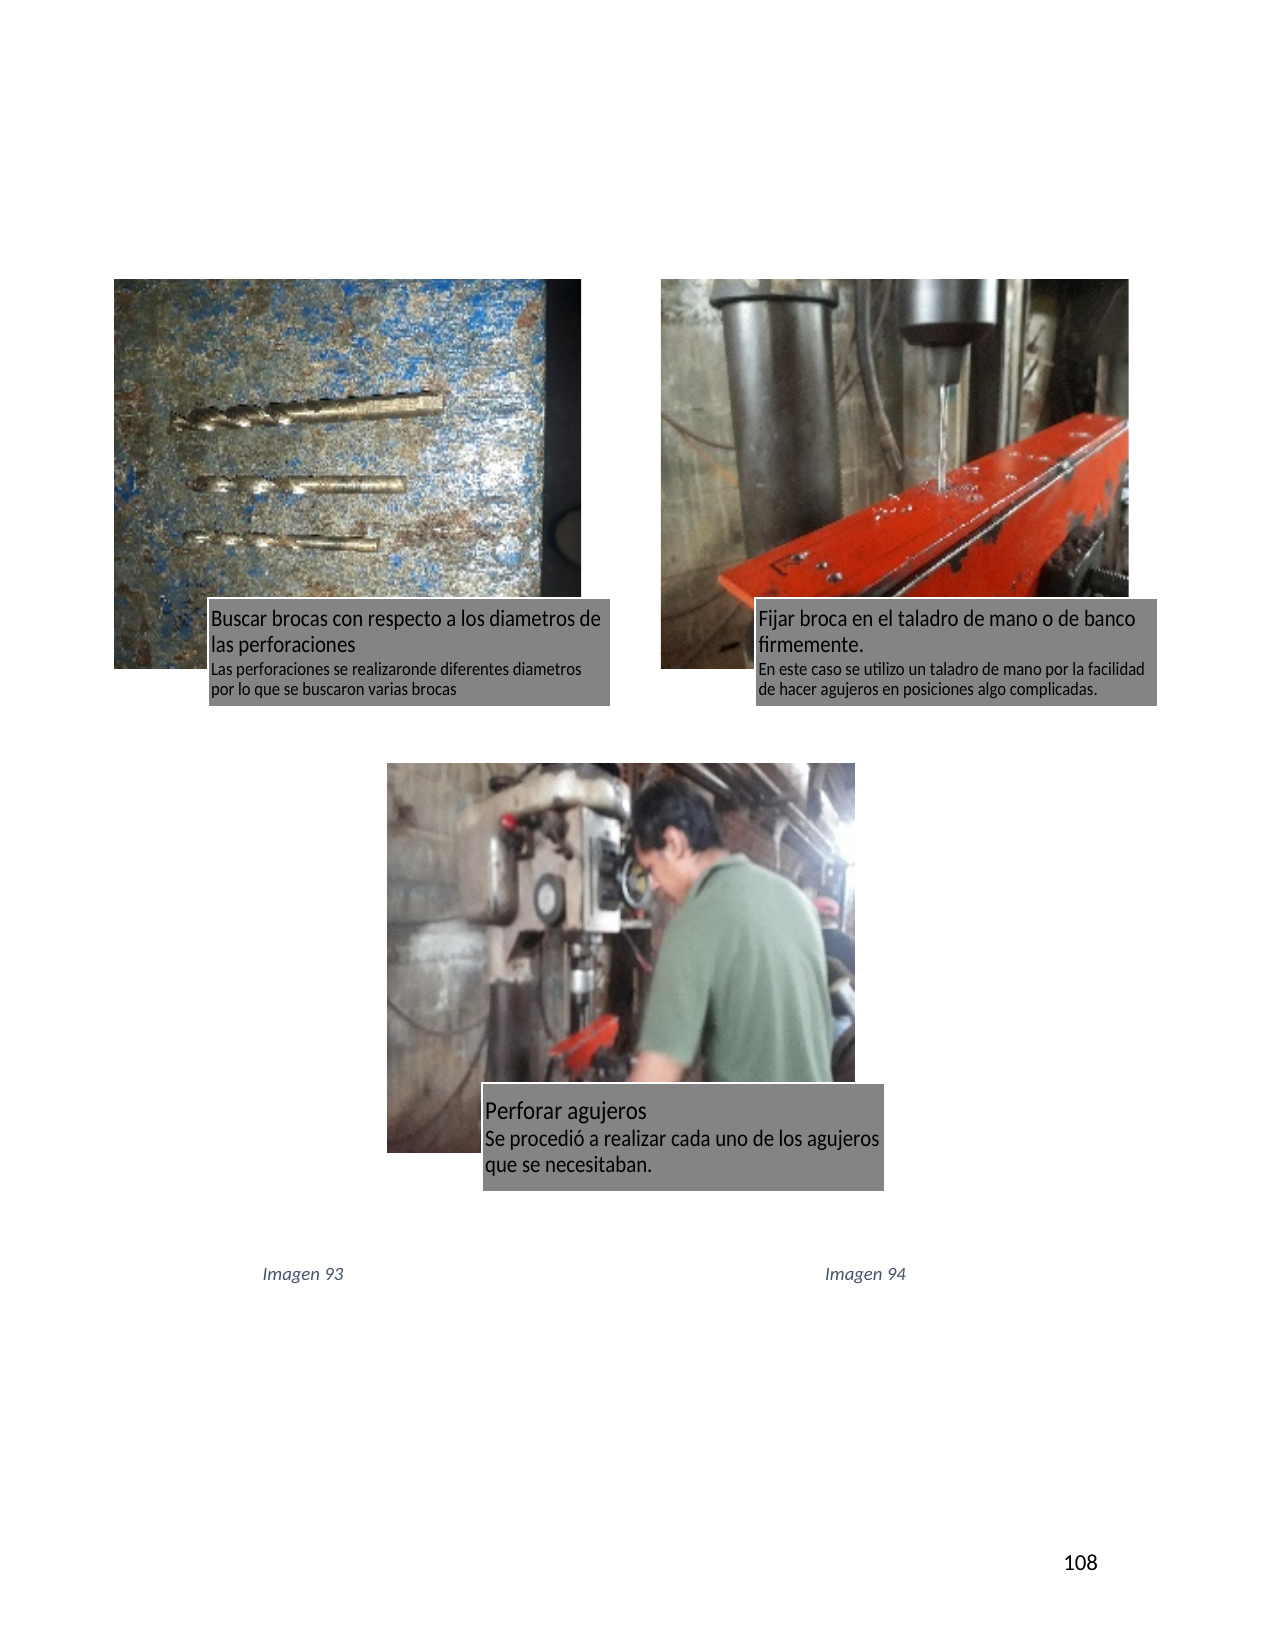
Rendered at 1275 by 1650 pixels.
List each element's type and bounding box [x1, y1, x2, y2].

picture [114, 279, 582, 669]
picture [387, 763, 855, 1153]
picture [660, 279, 1129, 669]
